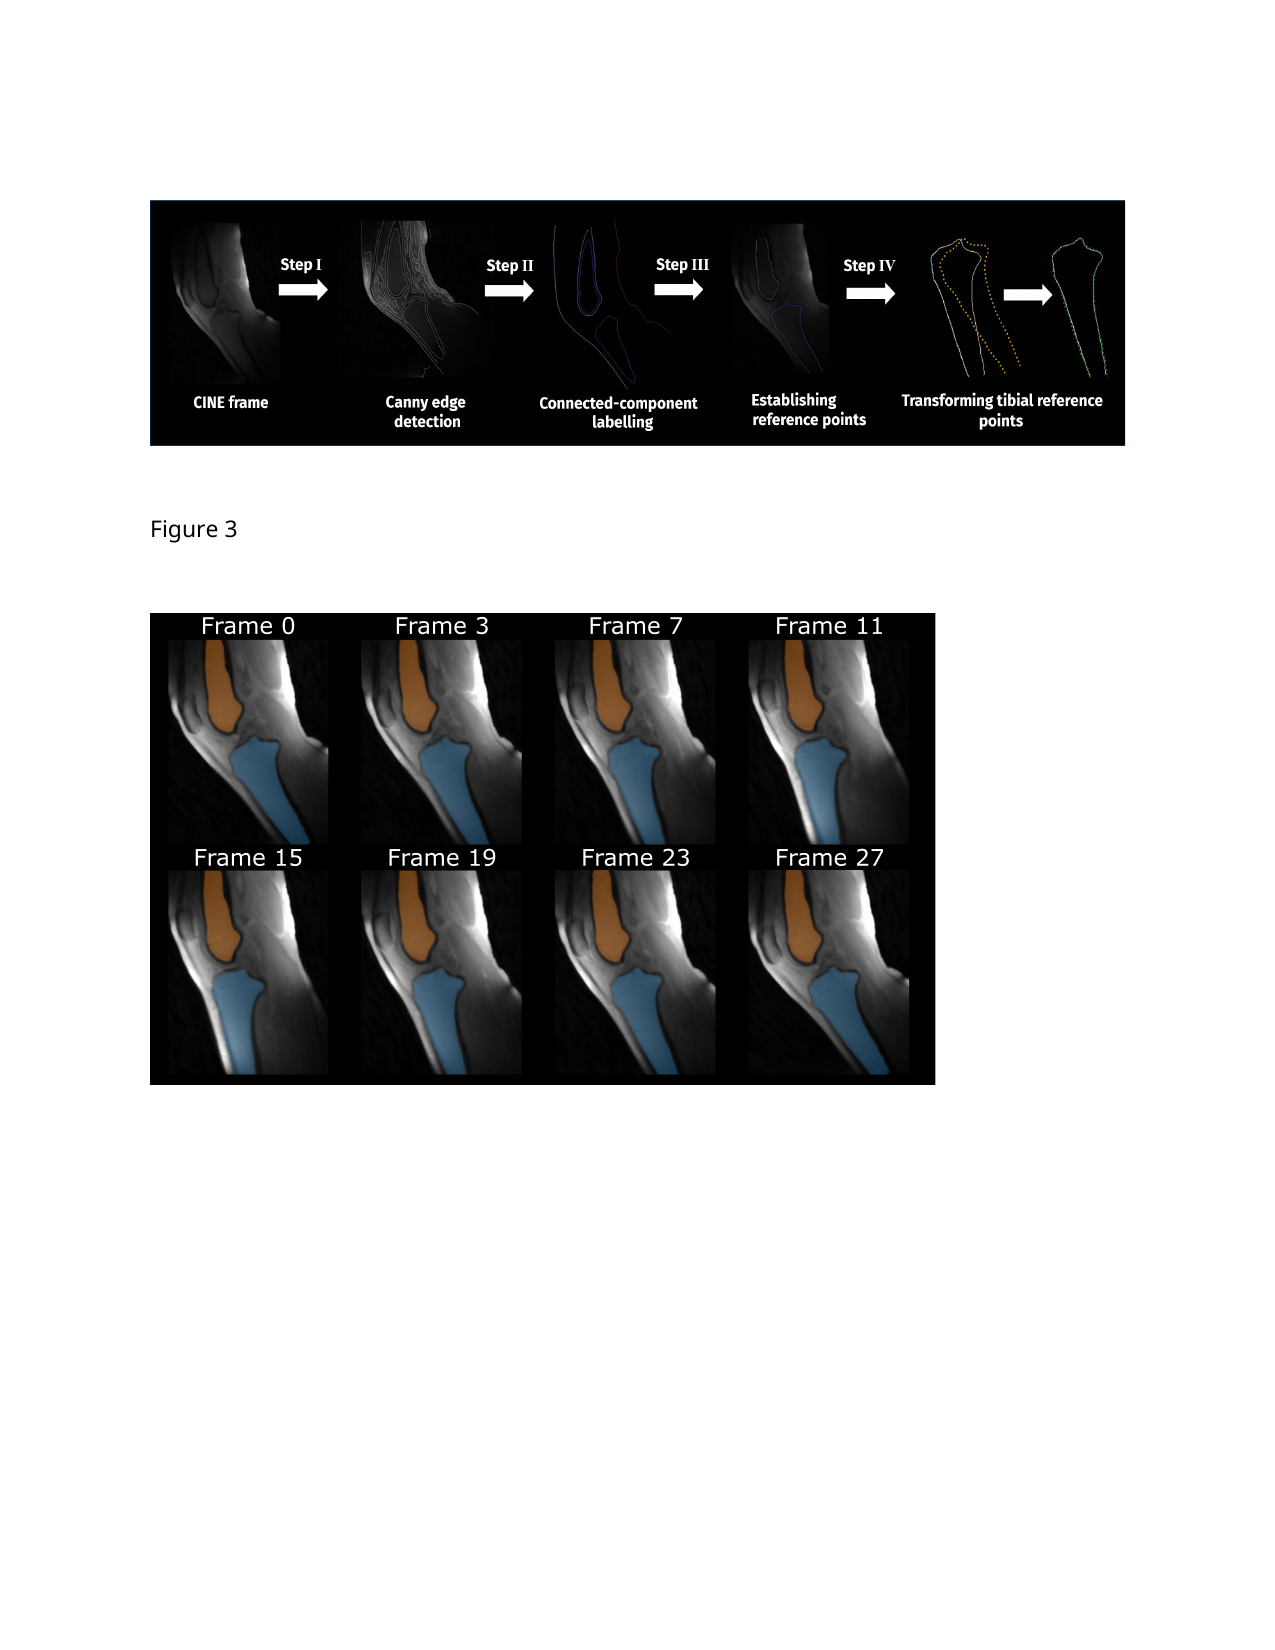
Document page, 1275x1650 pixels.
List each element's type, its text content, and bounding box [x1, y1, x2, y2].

text Figure 3 [150, 513, 1125, 544]
picture [150, 613, 936, 1085]
picture [150, 200, 1125, 446]
